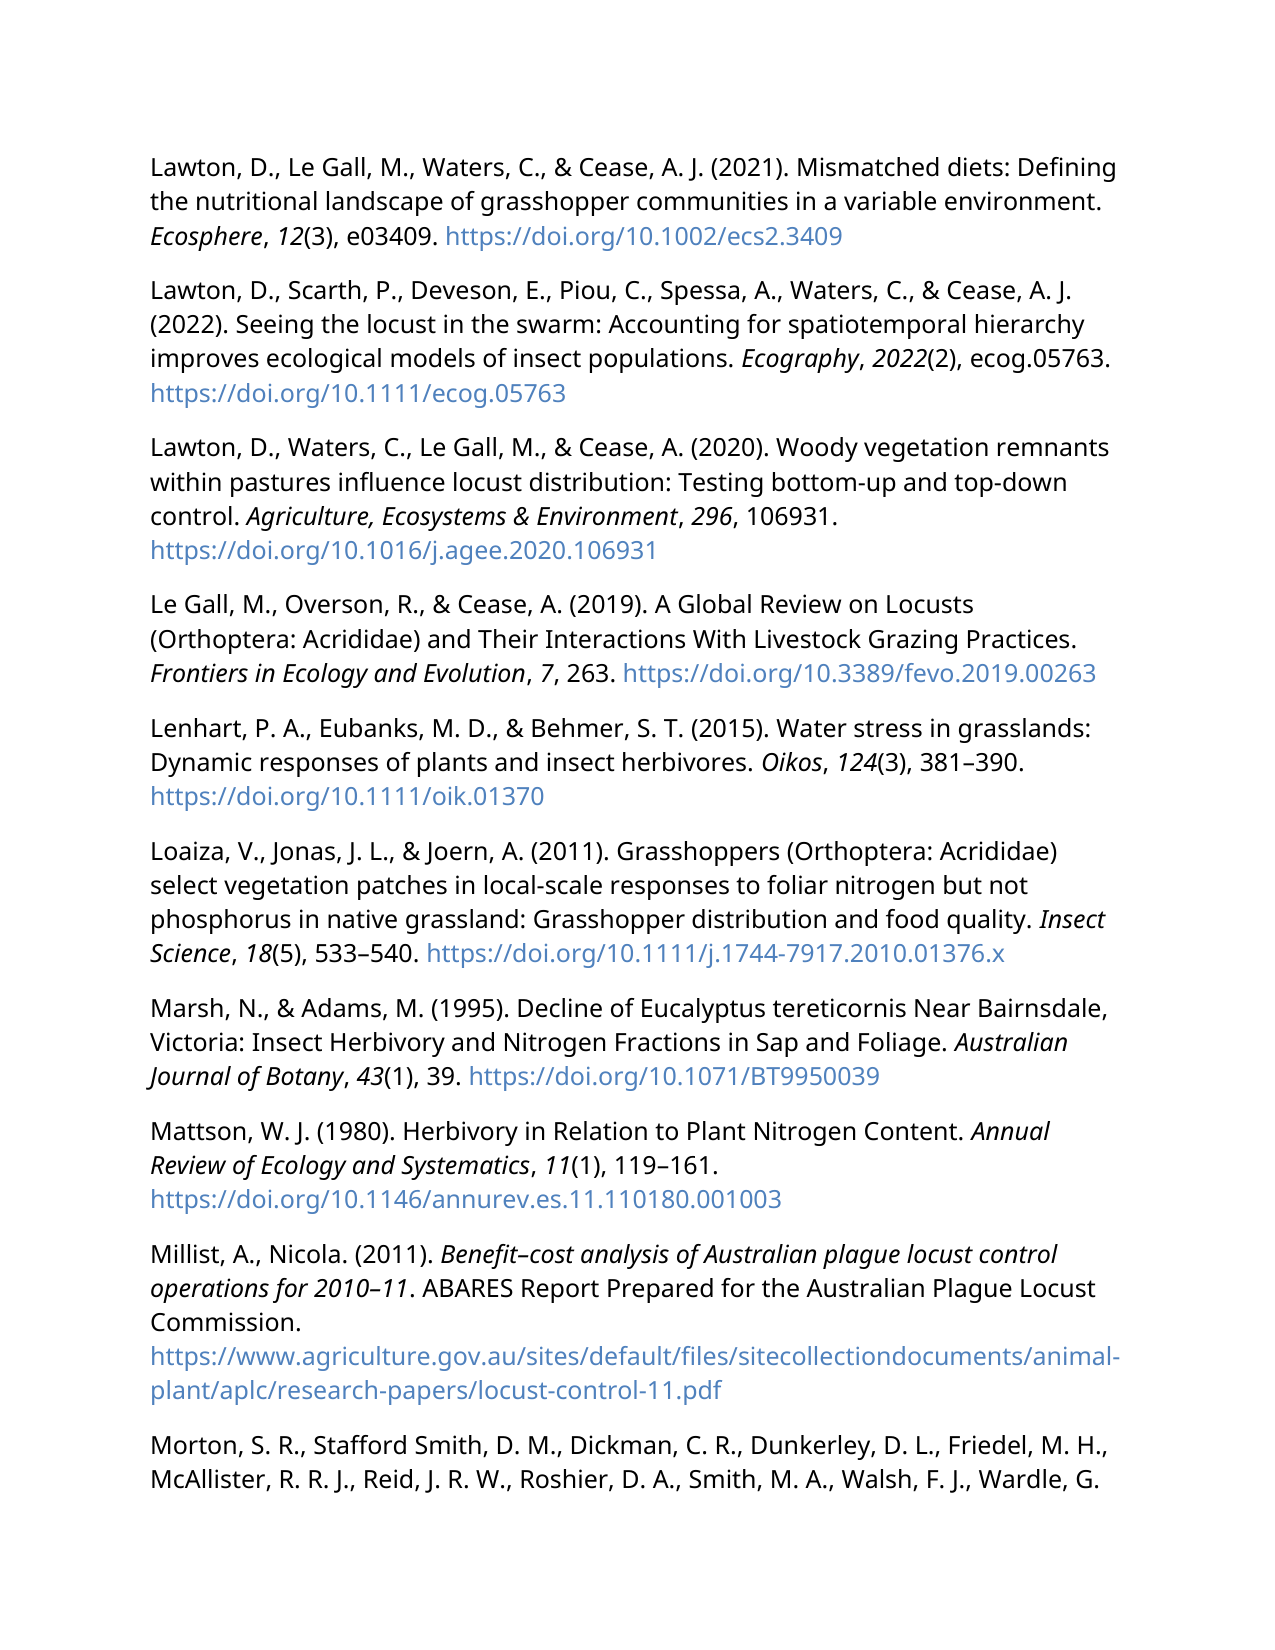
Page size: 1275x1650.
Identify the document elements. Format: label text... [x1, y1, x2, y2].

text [150, 1427, 1125, 1496]
text Marsh, N., & Adams, M. (1995). Decline of Eucalyptus tereticornis Near Bairnsdale, Victoria: Insect Herbivory and Nitrogen Fractions in Sap and Foliage. Australian Journal of Botany, 43(1), 39. https://doi.org/10.1071/BT9950039 [150, 990, 1125, 1092]
text Loaiza, V., Jonas, J. L., & Joern, A. (2011). Grasshoppers (Orthoptera: Acrididae) select vegetation patches in local-scale responses to foliar nitrogen but not phosphorus in native grassland: Grasshopper distribution and food quality. Insect Science, 18(5), 533–540. https://doi.org/10.1111/j.1744-7917.2010.01376.x [150, 833, 1125, 969]
text Lawton, D., Waters, C., Le Gall, M., & Cease, A. (2020). Woody vegetation remnants within pastures influence locust distribution: Testing bottom-up and top-down control. Agriculture, Ecosystems & Environment, 296, 106931. https://doi.org/10.1016/j.agee.2020.106931 [150, 430, 1125, 566]
text Millist, A., Nicola. (2011). Benefit–cost analysis of Australian plague locust control operations for 2010–11. ABARES Report Prepared for the Australian Plague Locust Commission. https://www.agriculture.gov.au/sites/default/files/sitecollectiondocuments/animal-plant/aplc/research-papers/locust-control-11.pdf [150, 1236, 1125, 1407]
text Lenhart, P. A., Eubanks, M. D., & Behmer, S. T. (2015). Water stress in grasslands: Dynamic responses of plants and insect herbivores. Oikos, 124(3), 381–390. https://doi.org/10.1111/oik.01370 [150, 710, 1125, 812]
text Lawton, D., Le Gall, M., Waters, C., & Cease, A. J. (2021). Mismatched diets: Defining the nutritional landscape of grasshopper communities in a variable environment. Ecosphere, 12(3), e03409. https://doi.org/10.1002/ecs2.3409 [150, 150, 1125, 252]
text Mattson, W. J. (1980). Herbivory in Relation to Plant Nitrogen Content. Annual Review of Ecology and Systematics, 11(1), 119–161. https://doi.org/10.1146/annurev.es.11.110180.001003 [150, 1113, 1125, 1216]
text Lawton, D., Scarth, P., Deveson, E., Piou, C., Spessa, A., Waters, C., & Cease, A. J. (2022). Seeing the locust in the swarm: Accounting for spatiotemporal hierarchy improves ecological models of insect populations. Ecography, 2022(2), ecog.05763. https://doi.org/10.1111/ecog.05763 [150, 273, 1125, 409]
text Le Gall, M., Overson, R., & Cease, A. (2019). A Global Review on Locusts (Orthoptera: Acrididae) and Their Interactions With Livestock Grazing Practices. Frontiers in Ecology and Evolution, 7, 263. https://doi.org/10.3389/fevo.2019.00263 [150, 587, 1125, 689]
